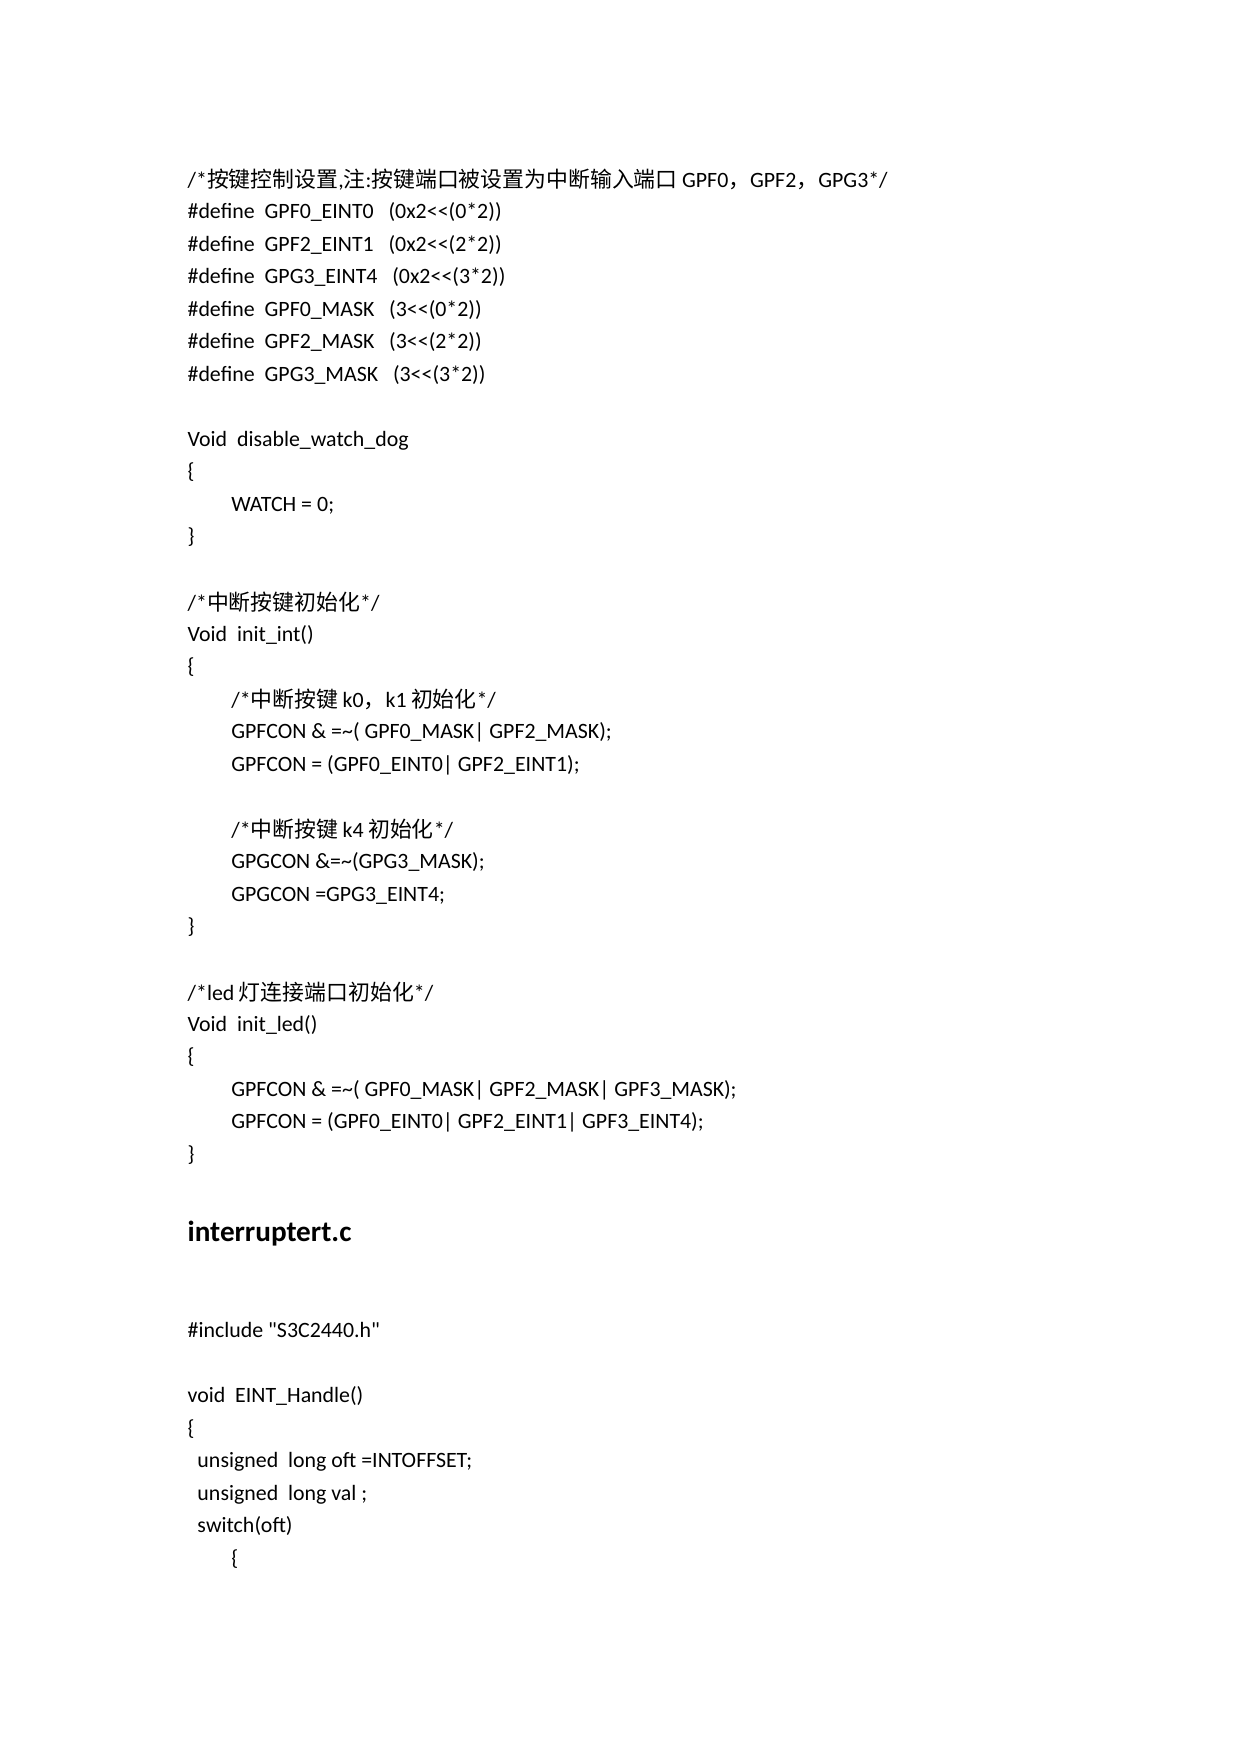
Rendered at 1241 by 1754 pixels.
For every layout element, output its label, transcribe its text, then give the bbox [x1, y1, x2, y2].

text GPFCON = (GPF0_EINT0| GPF2_EINT1| GPF3_EINT4); [187, 1104, 1053, 1137]
text } [187, 909, 1053, 942]
text unsigned long oft =INTOFFSET; [187, 1444, 1053, 1476]
text #define GPF0_MASK (3<<(0*2)) [187, 292, 1053, 324]
text /*按键控制设置,注:按键端口被设置为中断输入端口GPF0，GPF2，GPG3*/ [187, 162, 1053, 194]
text #define GPF2_EINT1 (0x2<<(2*2)) [187, 227, 1053, 259]
text Void disable_watch_dog [187, 422, 1053, 454]
text /*中断按键k0，k1初始化*/ [187, 682, 1053, 714]
text WATCH = 0; [187, 487, 1053, 519]
text { [187, 1541, 1053, 1574]
text { [187, 454, 1053, 487]
subtitle interruptert.c [187, 1199, 1053, 1264]
text { [187, 1039, 1053, 1072]
text switch(oft) [187, 1509, 1053, 1541]
text { [187, 1411, 1053, 1444]
text #define GPG3_EINT4 (0x2<<(3*2)) [187, 259, 1053, 292]
text { [187, 649, 1053, 682]
text #define GPF2_MASK (3<<(2*2)) [187, 324, 1053, 357]
text #include "S3C2440.h" [187, 1314, 1053, 1346]
text GPGCON &=~(GPG3_MASK); [187, 844, 1053, 877]
text GPFCON = (GPF0_EINT0| GPF2_EINT1); [187, 747, 1053, 779]
text } [187, 1137, 1053, 1169]
text /*中断按键k4初始化*/ [187, 812, 1053, 844]
text #define GPF0_EINT0 (0x2<<(0*2)) [187, 194, 1053, 227]
text GPFCON & =~( GPF0_MASK| GPF2_MASK); [187, 714, 1053, 747]
text void EINT_Handle() [187, 1379, 1053, 1411]
text } [187, 519, 1053, 552]
text #define GPG3_MASK (3<<(3*2)) [187, 357, 1053, 389]
text GPGCON =GPG3_EINT4; [187, 877, 1053, 909]
text /*led灯连接端口初始化*/ [187, 974, 1053, 1007]
text GPFCON & =~( GPF0_MASK| GPF2_MASK| GPF3_MASK); [187, 1072, 1053, 1104]
text /*中断按键初始化*/ [187, 584, 1053, 617]
text unsigned long val ; [187, 1476, 1053, 1509]
text Void init_int() [187, 617, 1053, 649]
text Void init_led() [187, 1007, 1053, 1039]
